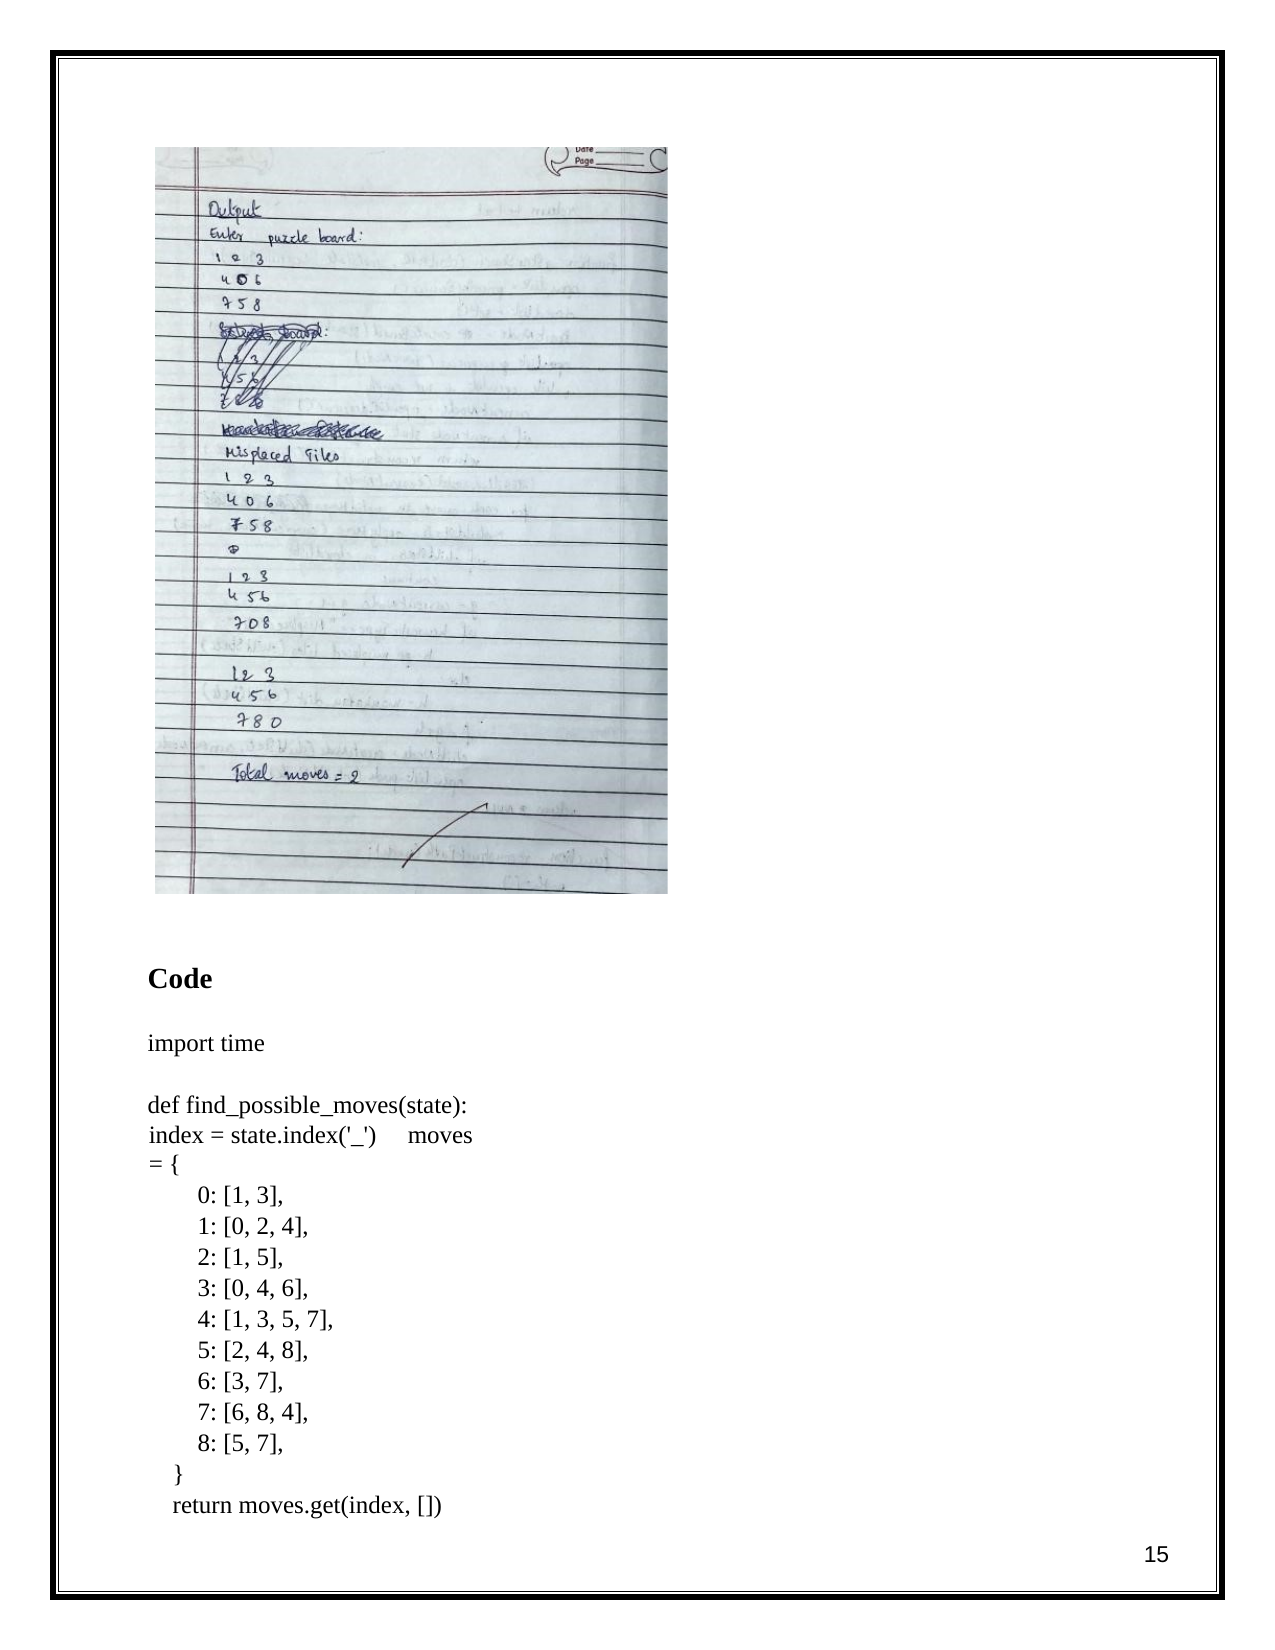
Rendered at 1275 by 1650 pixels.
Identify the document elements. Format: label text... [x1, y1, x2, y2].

subtitle Code [147, 961, 1178, 995]
text } [147, 1459, 971, 1488]
text return moves.get(index, []) [147, 1490, 971, 1519]
text 2: [1, 5], [147, 1242, 971, 1271]
text import time [147, 1028, 971, 1057]
text 0: [1, 3], [147, 1181, 971, 1209]
text def find_possible_moves(state): index = state.index('_') moves = { [147, 1090, 474, 1178]
picture [155, 147, 668, 894]
text 3: [0, 4, 6], [147, 1273, 971, 1302]
text 7: [6, 8, 4], [147, 1397, 971, 1426]
text 1: [0, 2, 4], [147, 1211, 971, 1240]
text 8: [5, 7], [147, 1428, 971, 1457]
text 6: [3, 7], [147, 1366, 971, 1395]
text 4: [1, 3, 5, 7], [147, 1304, 971, 1333]
text 5: [2, 4, 8], [147, 1335, 971, 1364]
